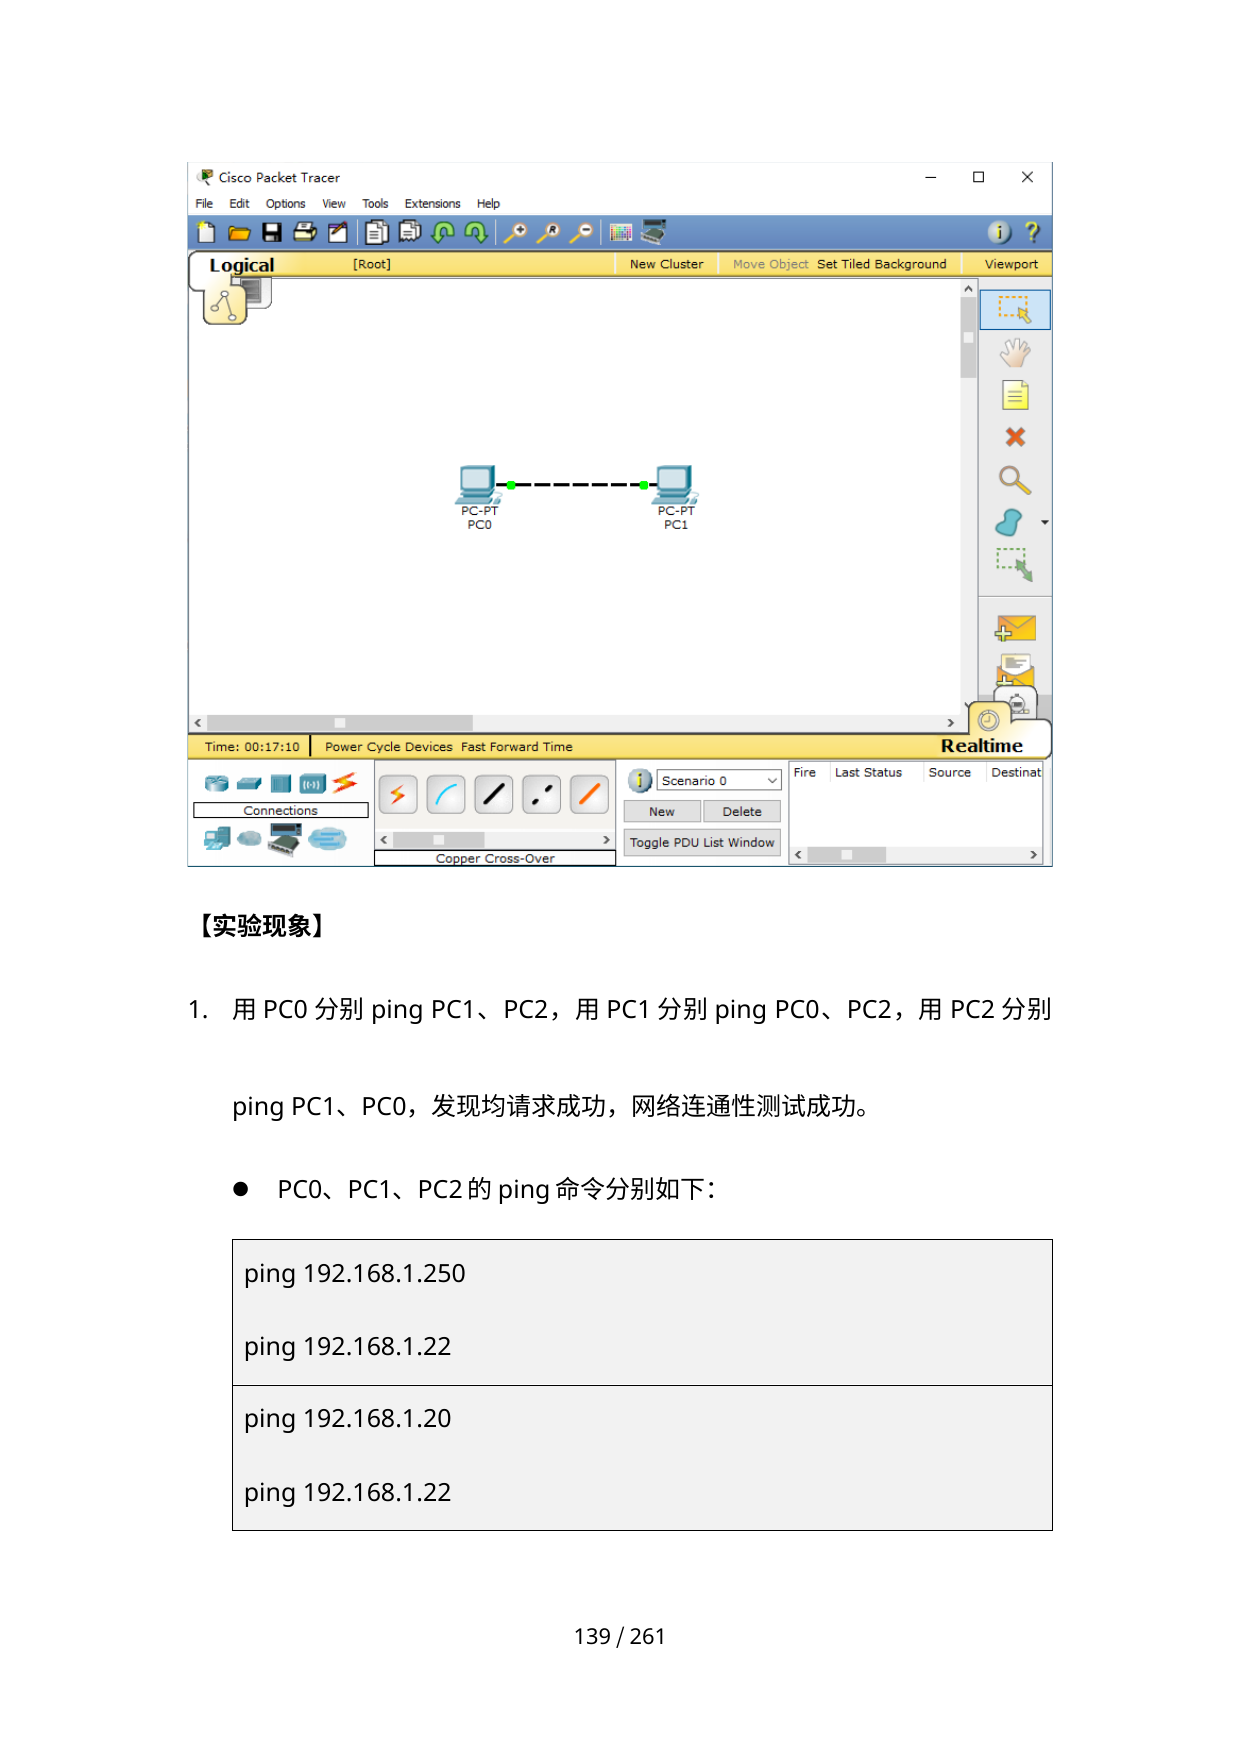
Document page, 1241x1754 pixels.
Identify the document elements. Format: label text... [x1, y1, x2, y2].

list 用PC0分别ping PC1、PC2，用PC1分别ping PC0、PC2，用PC2分别ping PC1、PC0，发现均请求成功，网络连通性测试成功。 [187, 975, 1053, 1137]
picture [187, 162, 1053, 867]
list PC0、PC1、PC2的ping命令分别如下： [231, 1156, 1053, 1221]
table_header ping 192.168.1.250 ping 192.168.1.22 [233, 1240, 1052, 1384]
text 【实验现象】 [187, 892, 1053, 957]
table_cell ping 192.168.1.20 ping 192.168.1.22 [233, 1386, 1052, 1530]
